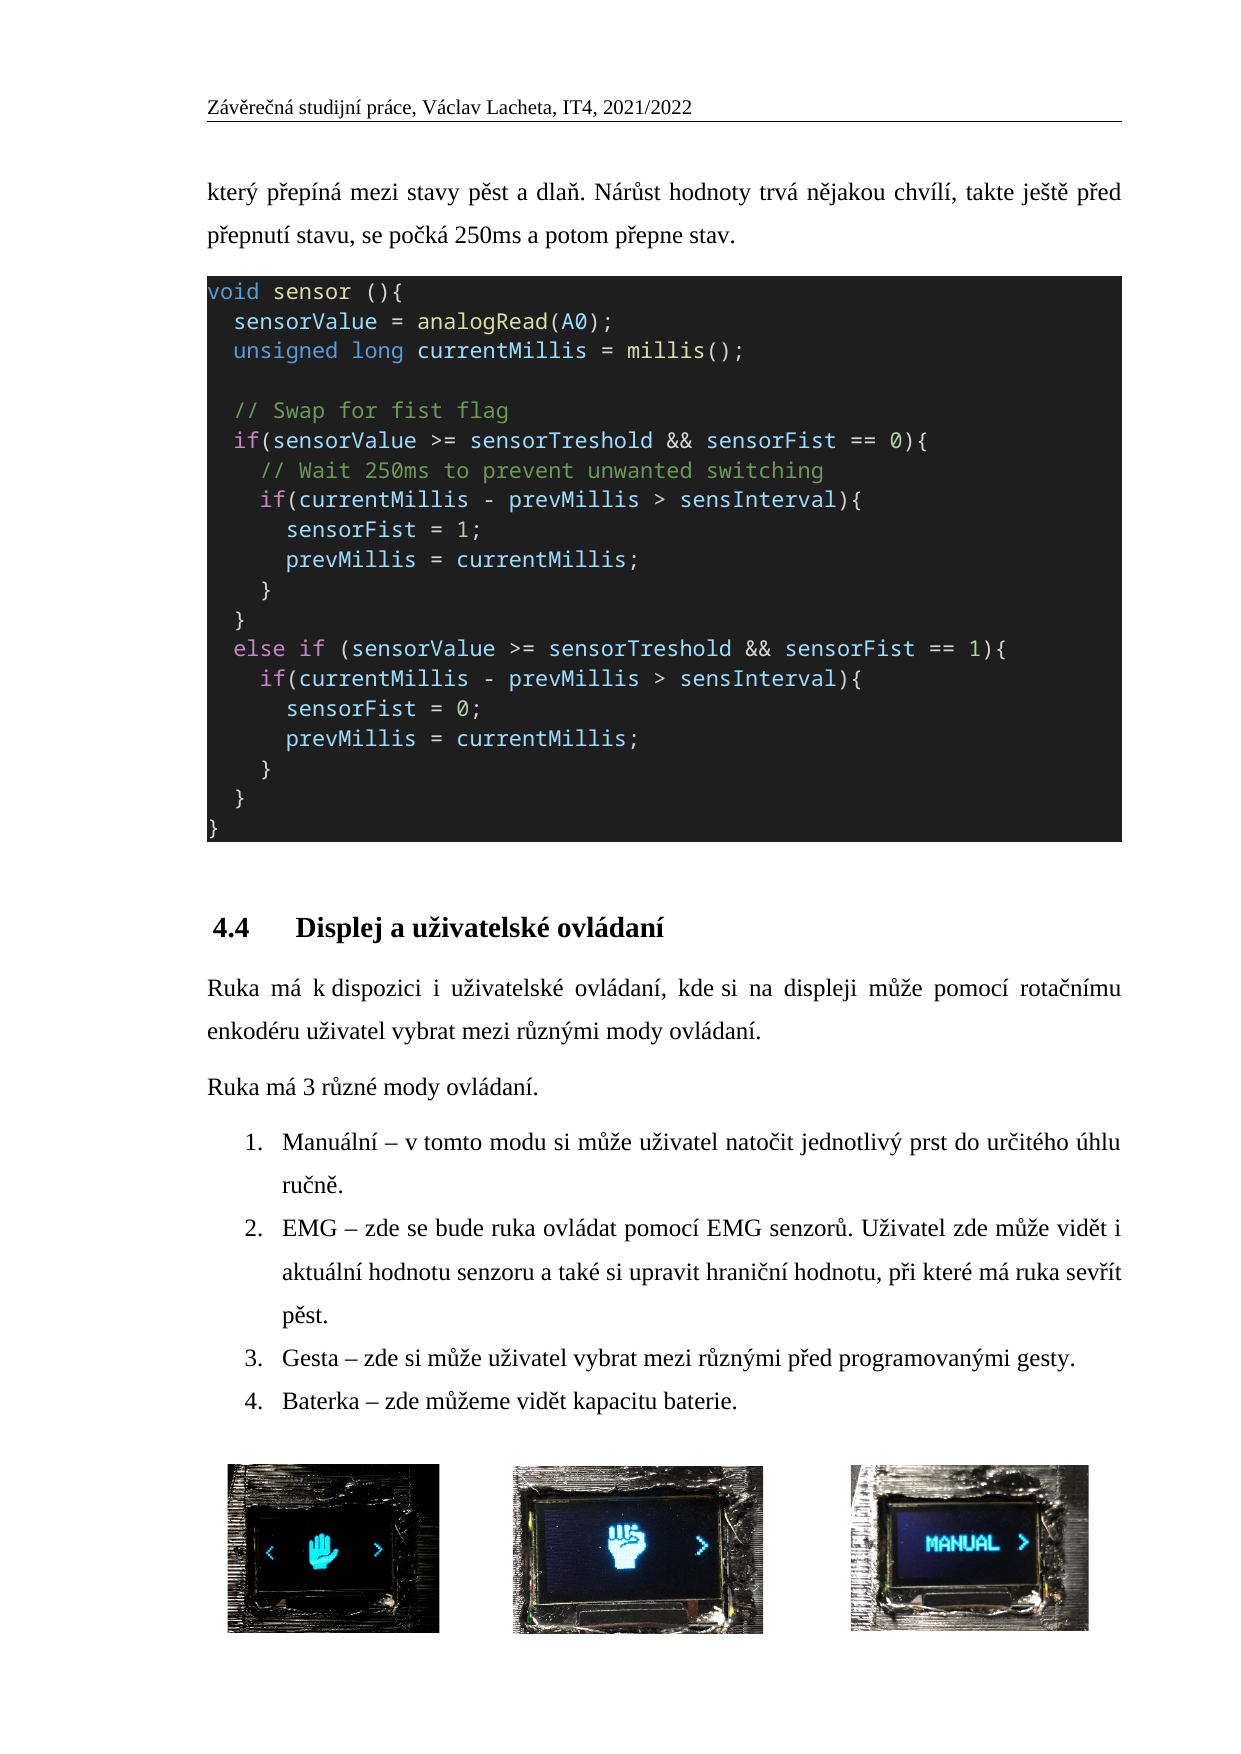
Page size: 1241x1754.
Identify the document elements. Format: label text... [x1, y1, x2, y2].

text if(currentMillis - prevMillis > sensInterval){ [207, 663, 1122, 693]
text // Wait 250ms to prevent unwanted switching [207, 455, 1122, 484]
text Ruka má 3 různé mody ovládaní. [207, 1072, 1122, 1100]
text Ruka má k dispozici i uživatelské ovládaní, kde si na displeji může pomocí rotačnímu enkodéru uživatel vybrat mezi různými mody ovládaní. [207, 973, 1122, 1045]
text prevMillis = currentMillis; [207, 723, 1122, 753]
text else if (sensorValue >= sensorTreshold && sensorFist == 1){ [207, 633, 1122, 663]
text } [207, 812, 1122, 842]
list EMG – zde se bude ruka ovládat pomocí EMG senzorů. Uživatel zde může vidět i aktuální hodnotu senzoru a také si upravit hraniční hodnotu, při které má ruka sevřít pěst. [244, 1213, 1122, 1328]
text } [207, 782, 1122, 812]
text void sensor (){ [207, 276, 1122, 306]
text } [207, 574, 1122, 604]
text if(currentMillis - prevMillis > sensInterval){ [207, 484, 1122, 514]
picture [512, 1466, 764, 1634]
text prevMillis = currentMillis; [207, 544, 1122, 574]
text } [207, 604, 1122, 633]
text // Swap for fist flag [207, 395, 1122, 425]
text if(sensorValue >= sensorTreshold && sensorFist == 0){ [207, 425, 1122, 455]
picture [850, 1465, 1089, 1631]
text sensorFist = 1; [207, 514, 1122, 544]
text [207, 177, 1122, 249]
text unsigned long currentMillis = millis(); [207, 336, 1122, 365]
list Manuální – v tomto modu si může uživatel natočit jednotlivý prst do určitého úhlu ručně. [244, 1127, 1122, 1199]
list Baterka – zde můžeme vidět kapacitu baterie. [244, 1386, 1122, 1415]
subtitle Displej a uživatelské ovládaní [213, 910, 1122, 944]
text sensorFist = 0; [207, 693, 1122, 723]
list Gesta – zde si může uživatel vybrat mezi různými před programovanými gesty. [244, 1343, 1122, 1372]
text } [207, 753, 1122, 782]
text sensorValue = analogRead(A0); [207, 306, 1122, 336]
picture [227, 1464, 440, 1633]
